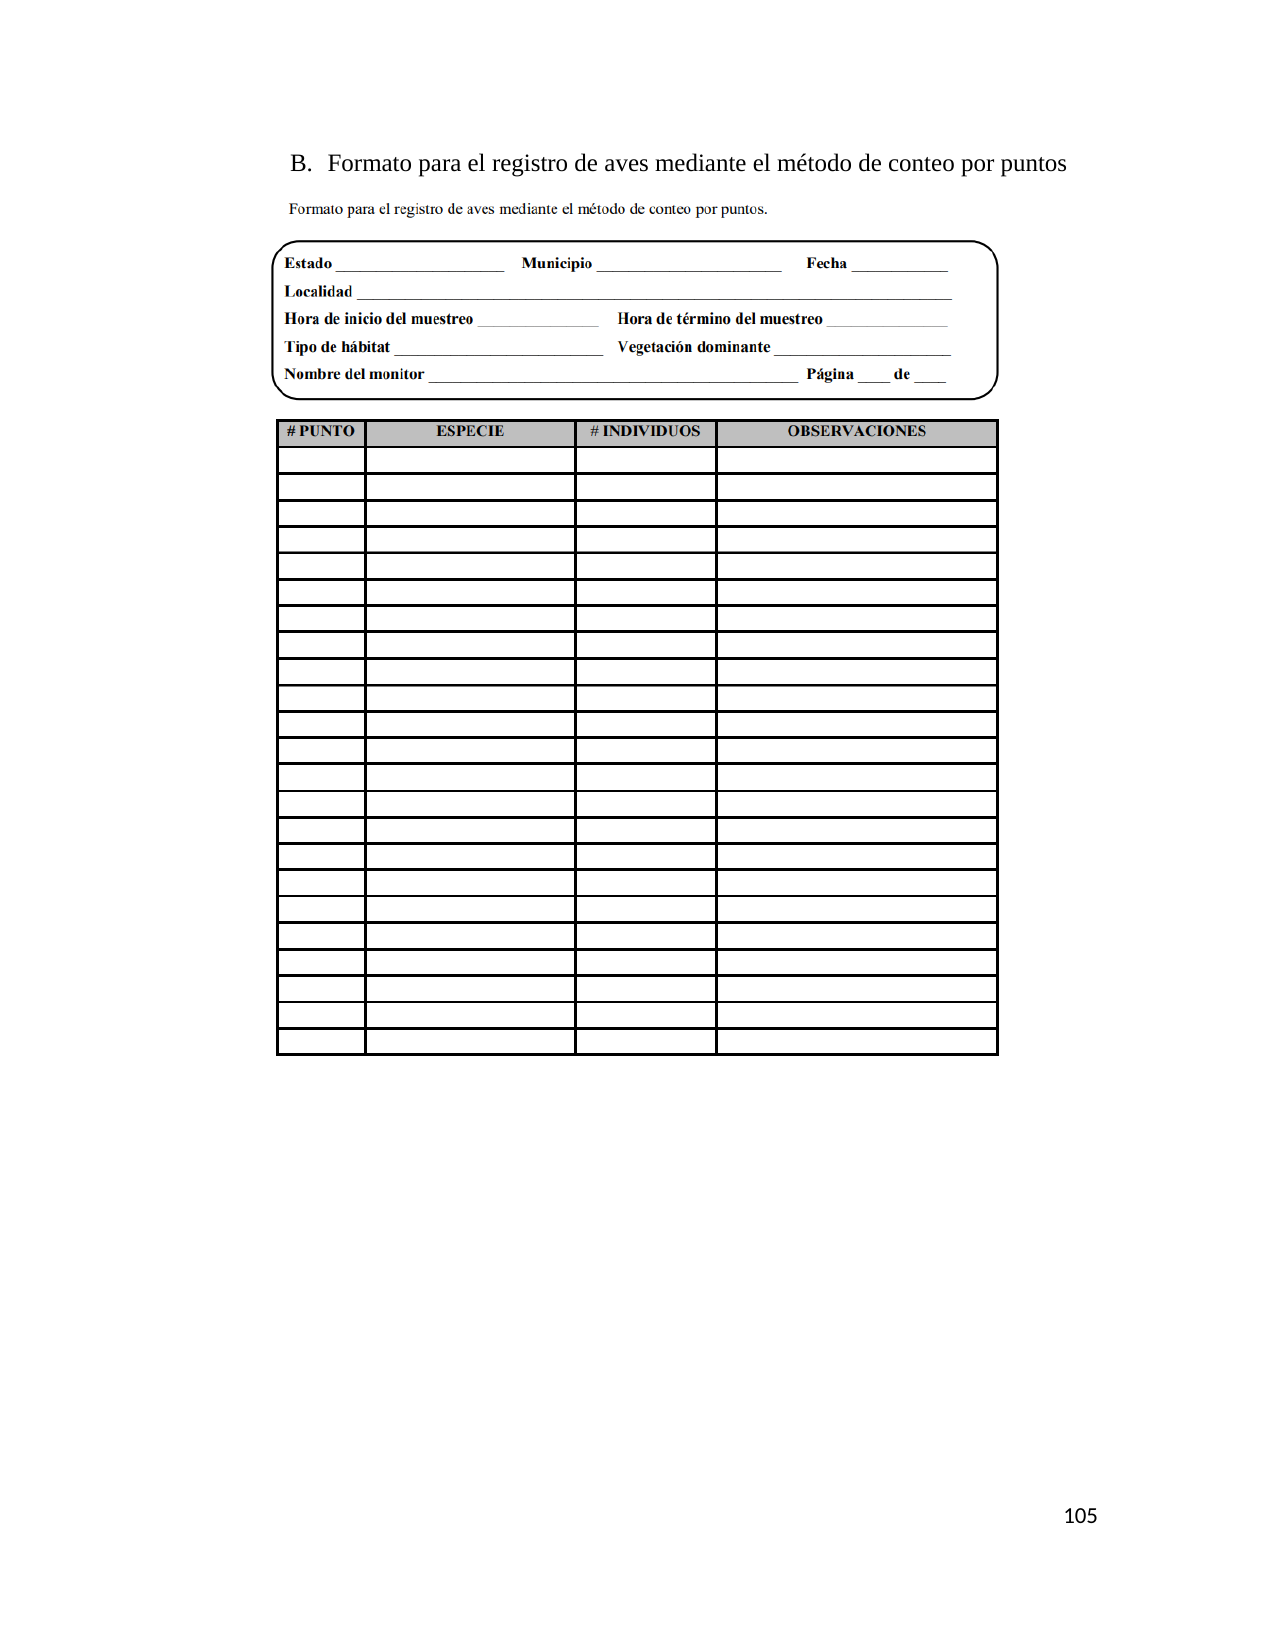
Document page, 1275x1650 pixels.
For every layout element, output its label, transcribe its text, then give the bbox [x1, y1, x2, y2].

list Formato para el registro de aves mediante el método de conteo por puntos [290, 148, 1098, 176]
picture [266, 193, 1009, 1062]
